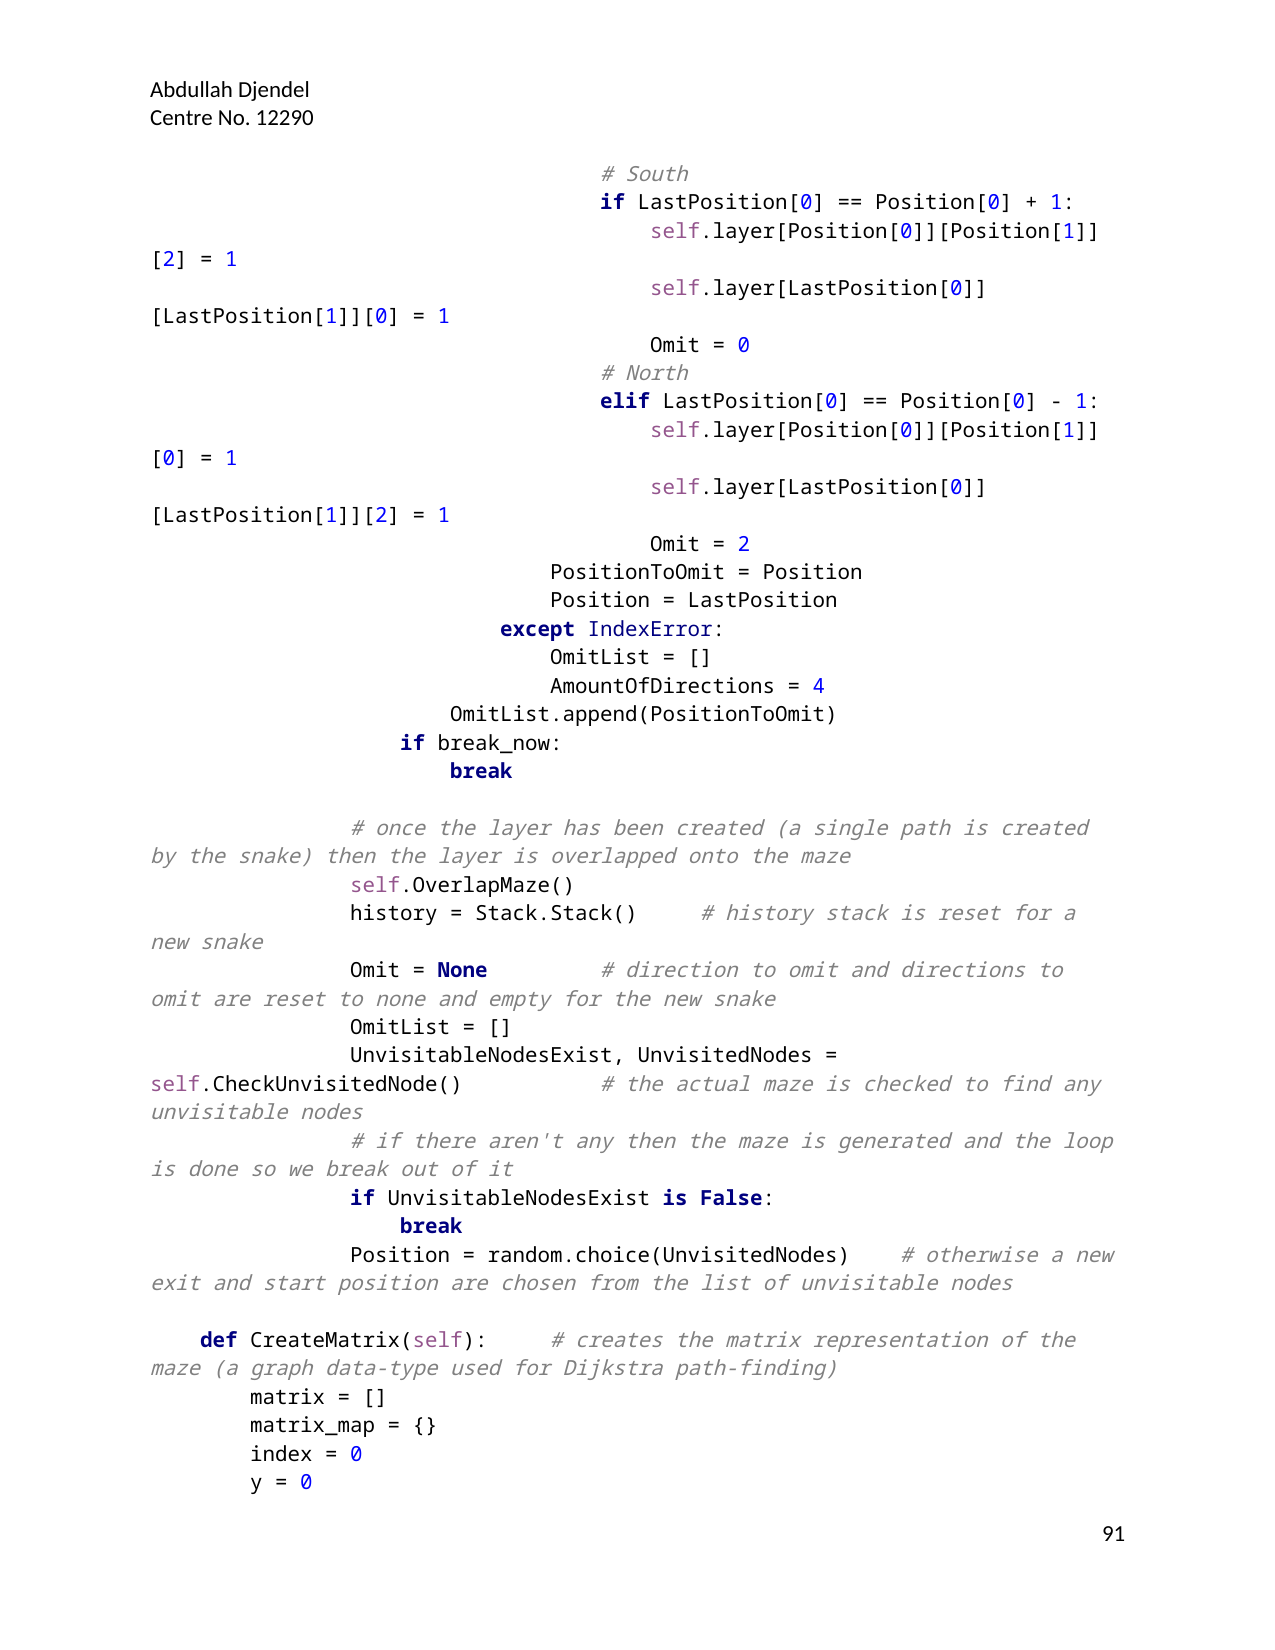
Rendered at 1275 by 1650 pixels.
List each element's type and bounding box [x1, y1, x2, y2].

text [150, 159, 1125, 1496]
